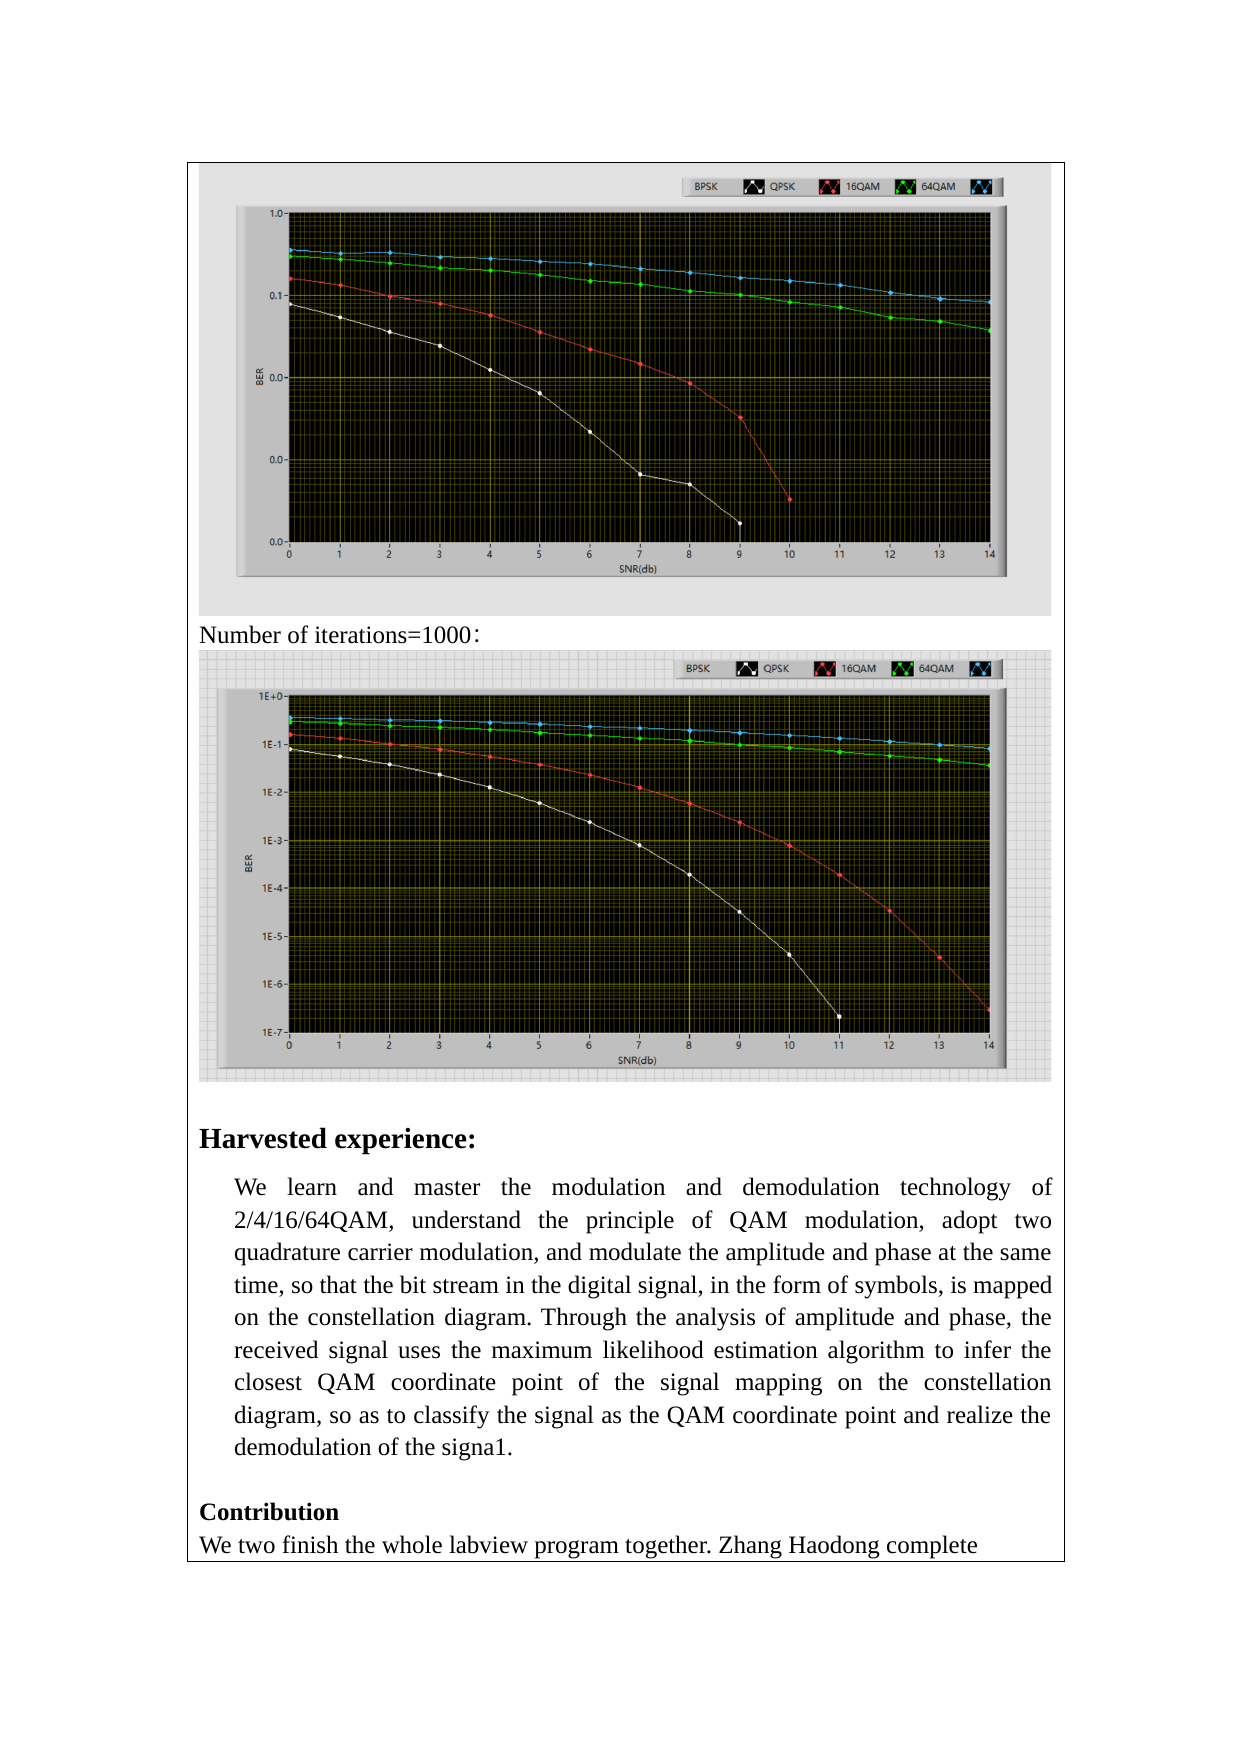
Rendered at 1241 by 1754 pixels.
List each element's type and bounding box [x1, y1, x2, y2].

table_cell [188, 163, 1064, 1561]
picture [198, 163, 1052, 616]
picture [198, 650, 1052, 1082]
